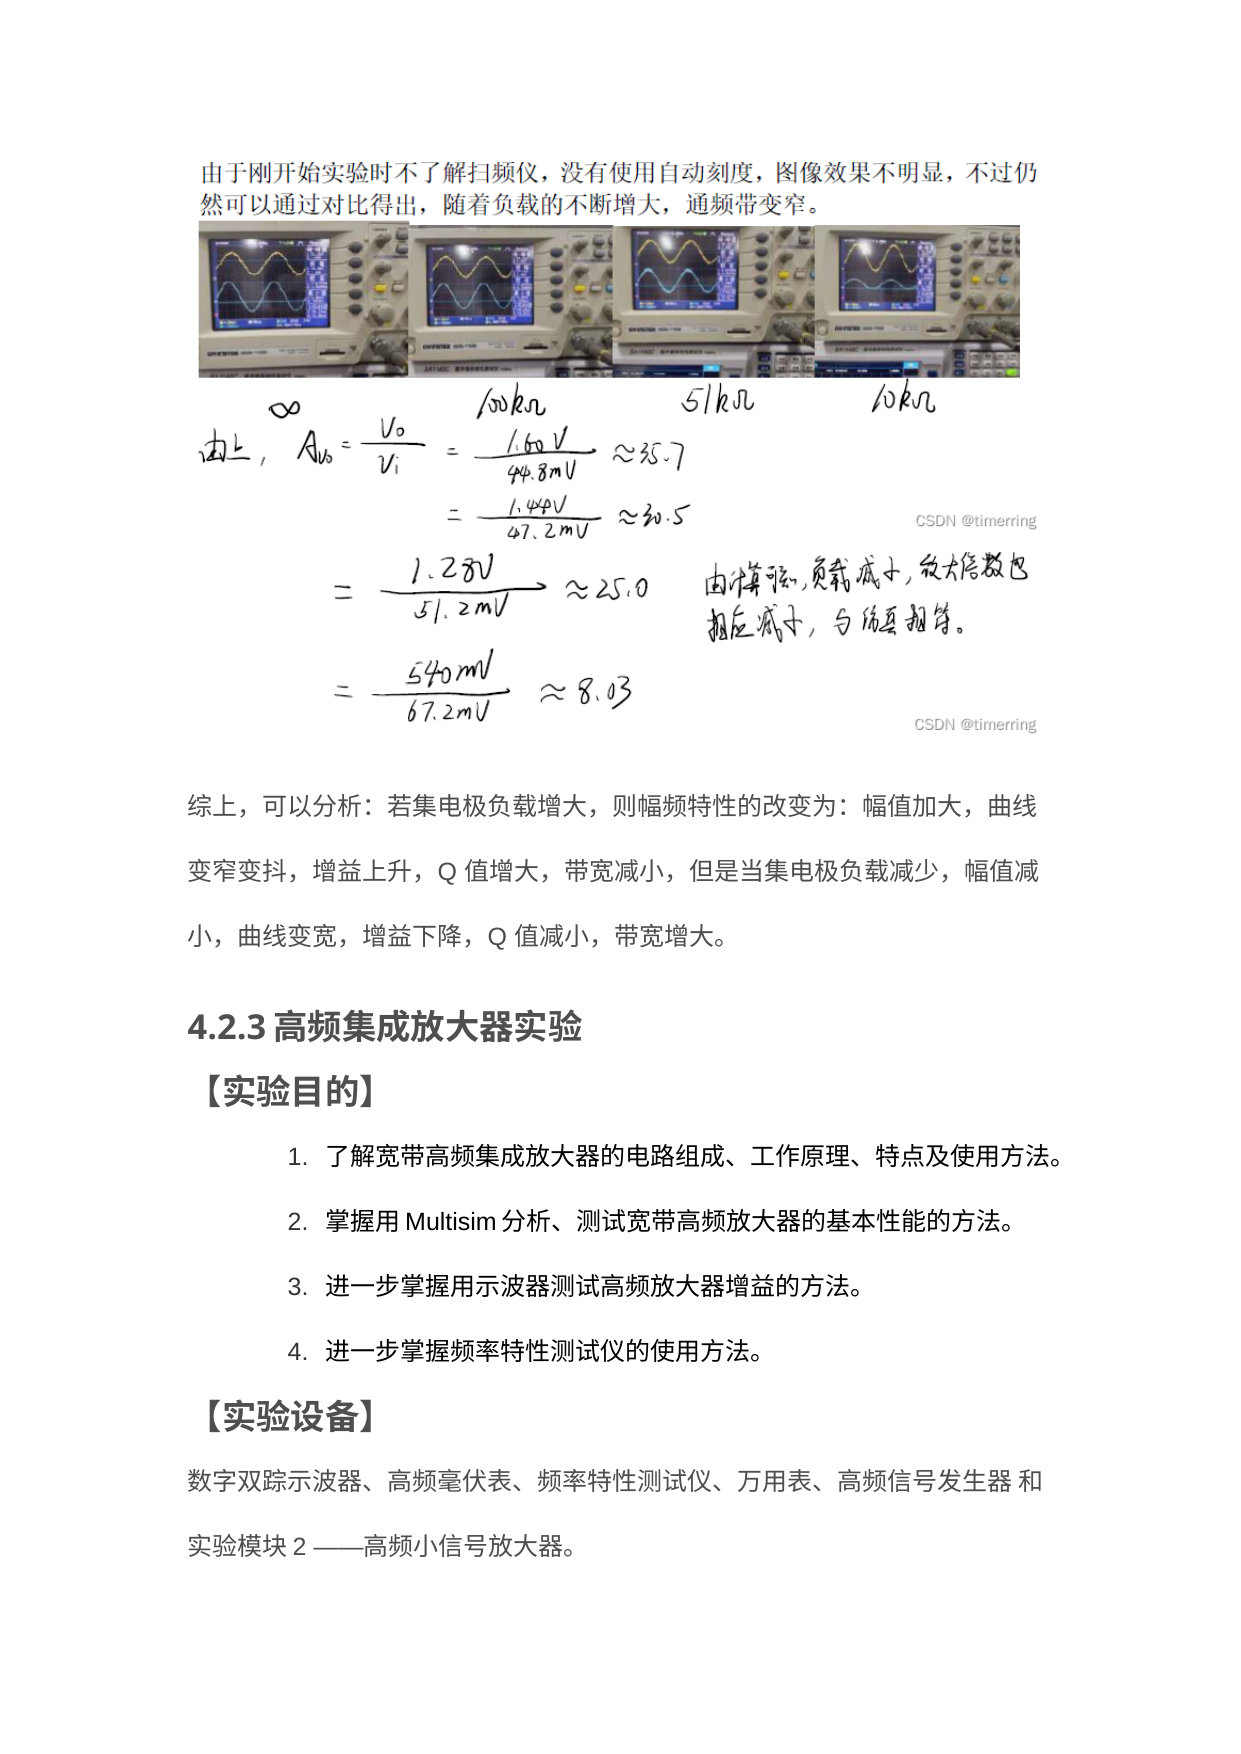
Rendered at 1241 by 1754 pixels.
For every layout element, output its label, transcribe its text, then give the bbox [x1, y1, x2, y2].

list 掌握用Multisim分析、测试宽带高频放大器的基本性能的方法。 [287, 1187, 1053, 1252]
text 综上，可以分析：若集电极负载增大，则幅频特性的改变为：幅值加大，曲线变窄变抖，增益上升，Q 值增大，带宽减小，但是当集电极负载减少，幅值减小，曲线变宽，增益下降，Q 值减小，带宽增大。 [187, 772, 1053, 967]
subtitle 【实验目的】 [187, 1057, 1053, 1122]
list 了解宽带高频集成放大器的电路组成、工作原理、特点及使用方法。 [287, 1122, 1053, 1187]
subtitle 4.2.3高频集成放大器实验 [187, 992, 1053, 1057]
picture [187, 162, 1053, 539]
subtitle 【实验设备】 [187, 1382, 1053, 1447]
list 进一步掌握频率特性测试仪的使用方法。 [287, 1317, 1053, 1382]
picture [187, 552, 1053, 743]
text 数字双踪示波器、高频毫伏表、频率特性测试仪、万用表、高频信号发生器 和 实验模块2 ——高频小信号放大器。 [187, 1447, 1053, 1577]
list 进一步掌握用示波器测试高频放大器增益的方法。 [287, 1252, 1053, 1317]
